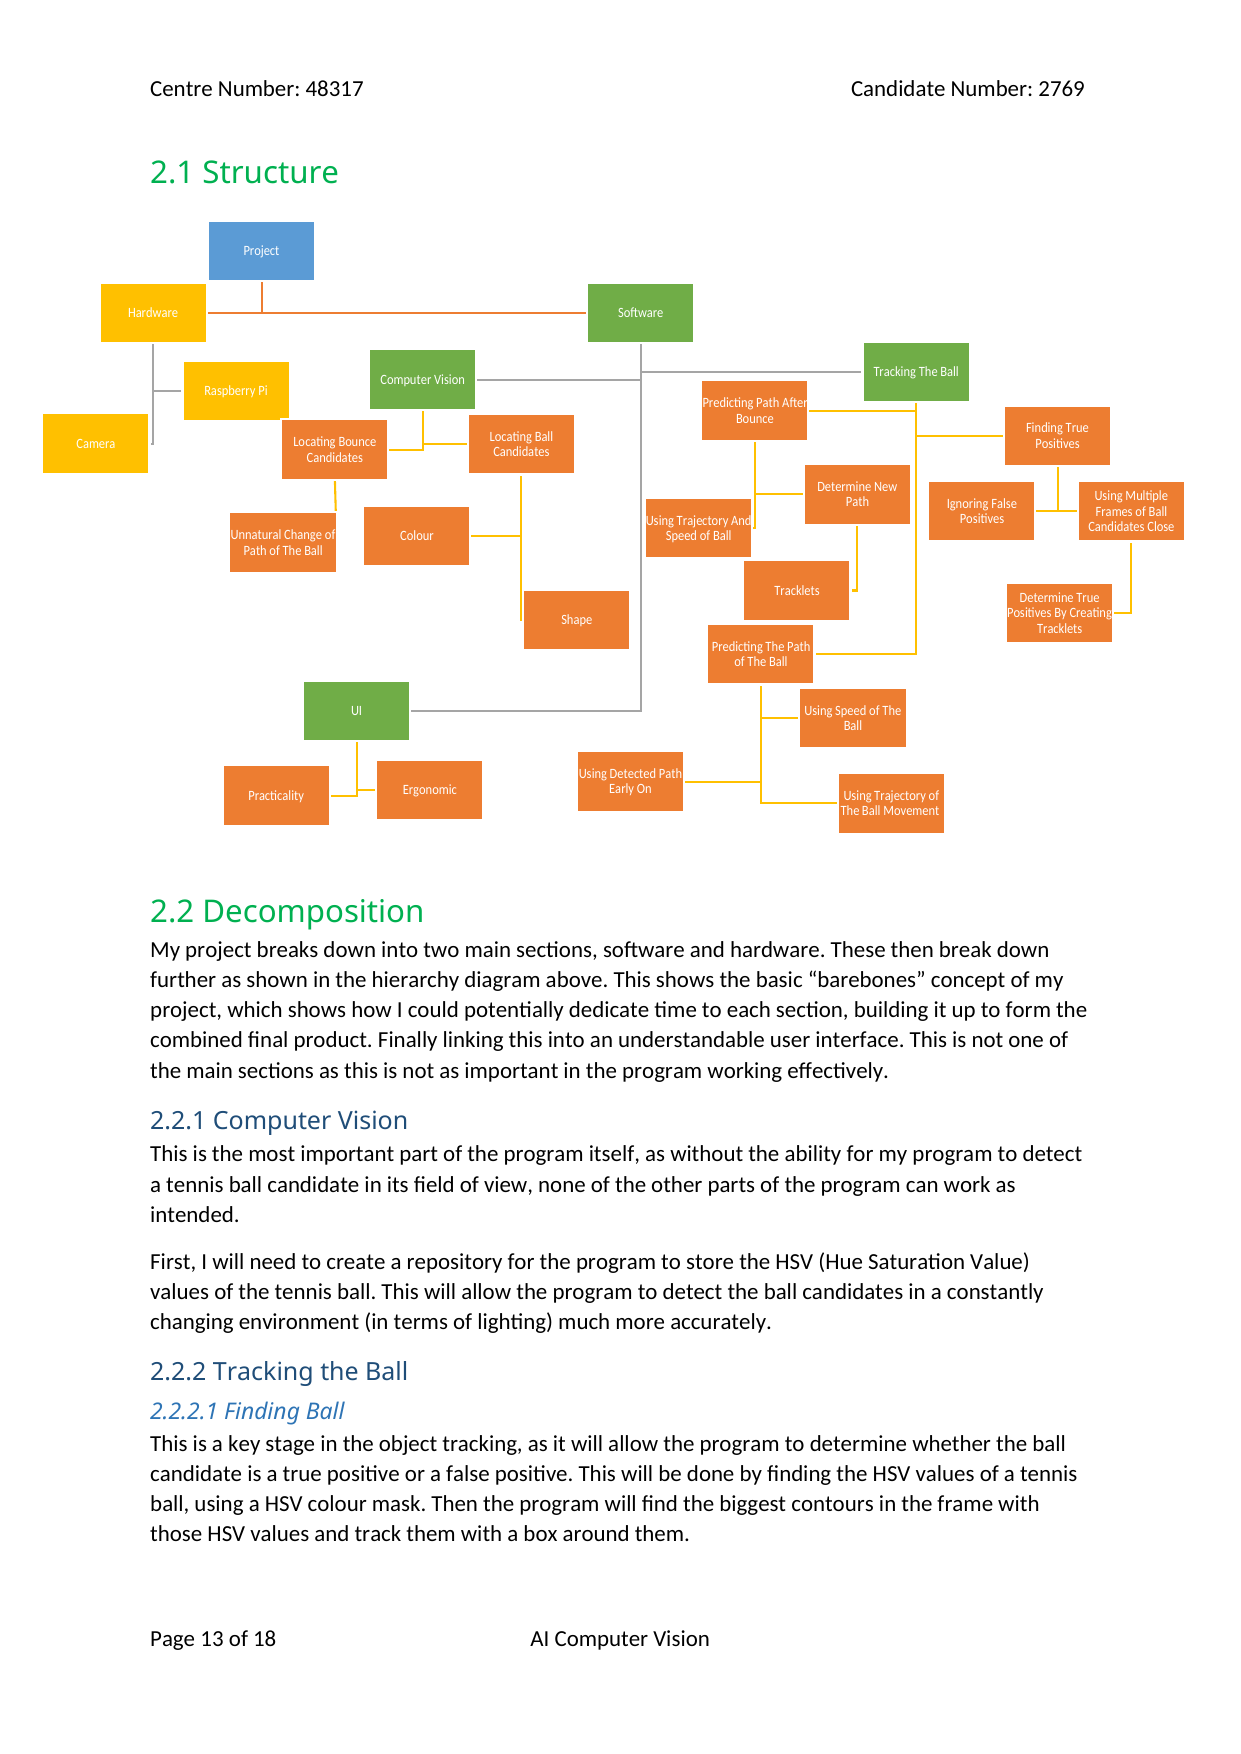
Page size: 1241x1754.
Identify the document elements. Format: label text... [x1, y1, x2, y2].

subtitle 2.1 Structure [150, 150, 1090, 193]
subtitle 2.2.1 Computer Vision [150, 1103, 1090, 1137]
text My project breaks down into two main sections, software and hardware. These then break down further as shown in the hierarchy diagram above. This shows the basic “barebones” concept of my project, which shows how I could potentially dedicate time to each section, building it up to form the combined final product. Finally linking this into an understandable user interface. This is not one of the main sections as this is not as important in the program working effectively. [150, 935, 1090, 1084]
text First, I will need to create a repository for the program to store the HSV (Hue Saturation Value) values of the tennis ball. This will allow the program to detect the ball candidates in a constantly changing environment (in terms of lighting) much more accurately. [150, 1247, 1090, 1335]
subtitle 2.2.2.1 Finding Ball [150, 1395, 1090, 1426]
text This is a key stage in the object tracking, as it will allow the program to determine whether the ball candidate is a true positive or a false positive. This will be done by finding the HSV values of a tennis ball, using a HSV colour mask. Then the program will find the biggest contours in the frame with those HSV values and track them with a box around them. [150, 1429, 1090, 1547]
text This is the most important part of the program itself, as without the ability for my program to detect a tennis ball candidate in its field of view, none of the other parts of the program can work as intended. [150, 1139, 1090, 1228]
subtitle 2.2.2 Tracking the Ball [150, 1354, 1090, 1388]
subtitle 2.2 Decomposition [150, 889, 1090, 932]
